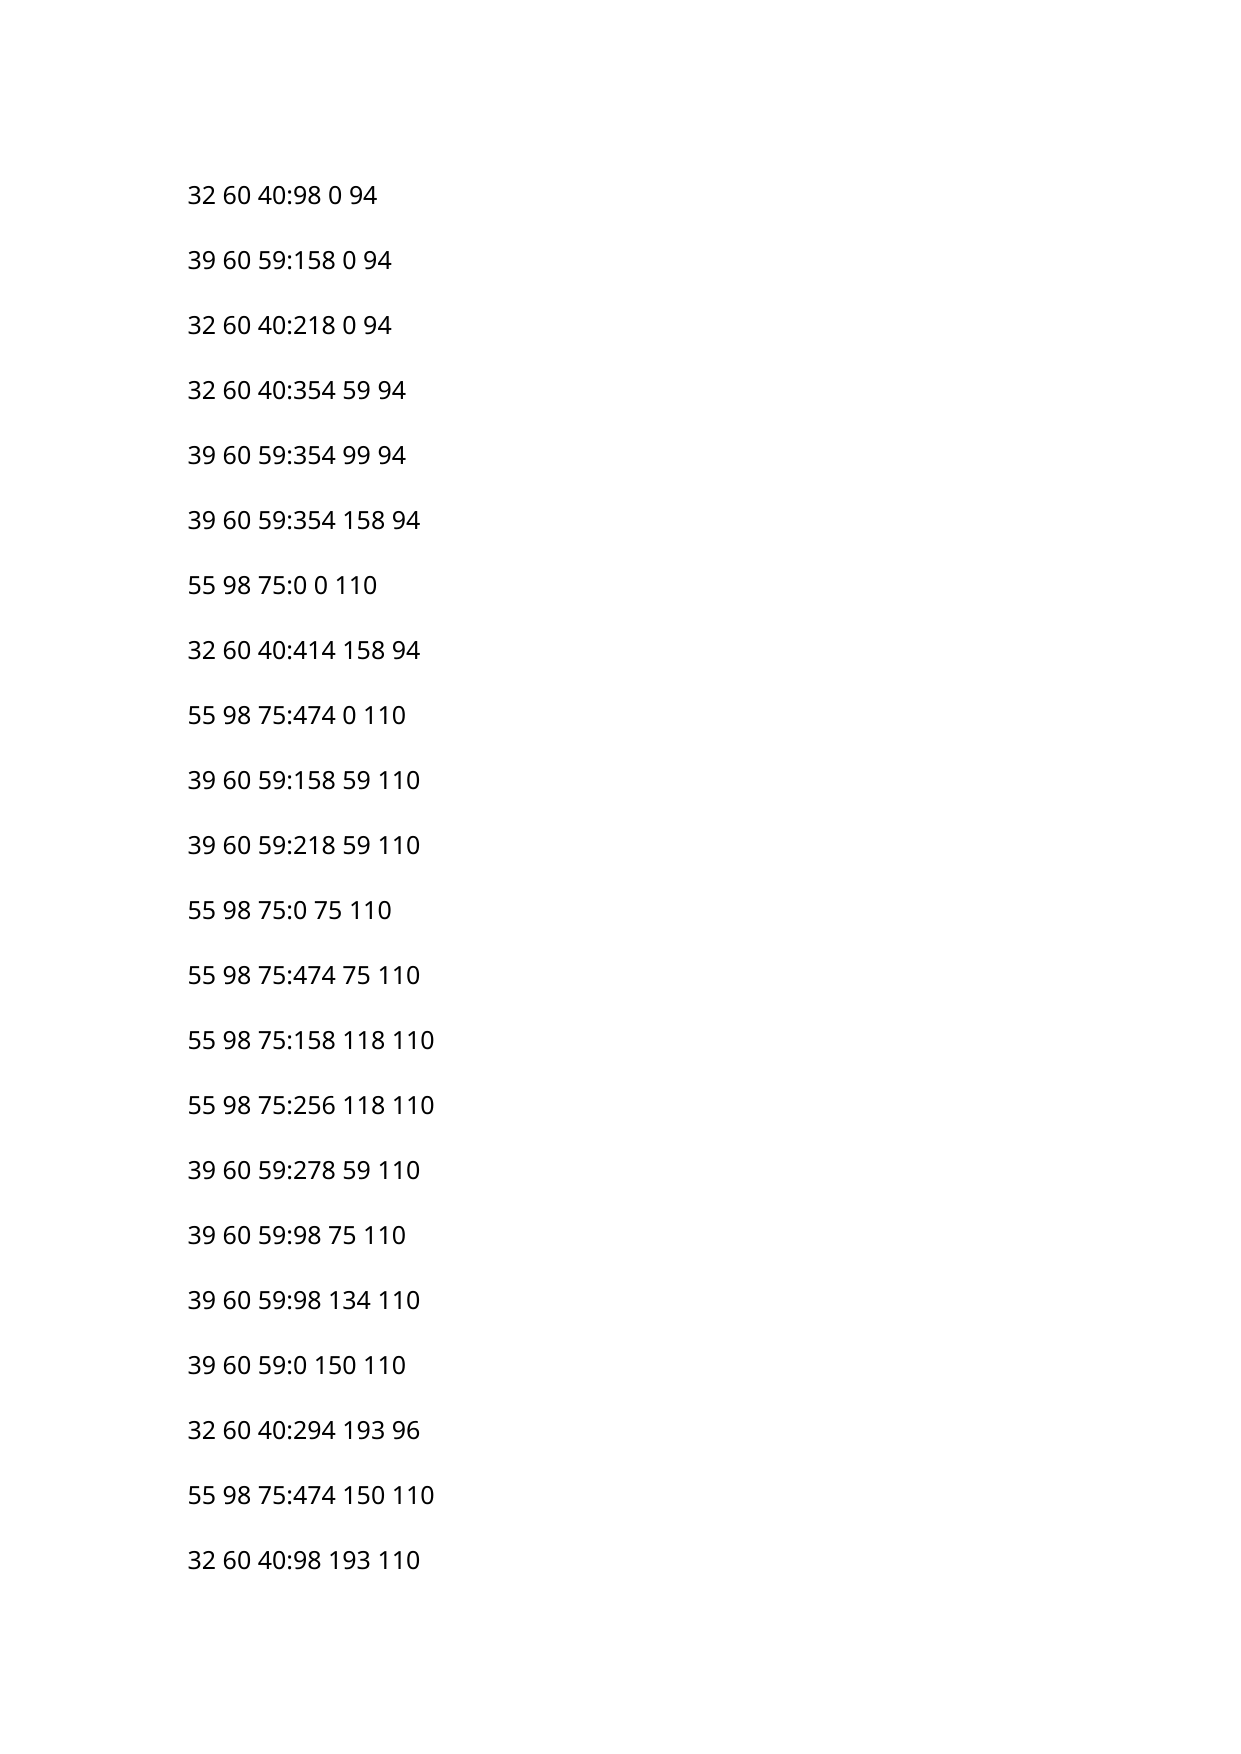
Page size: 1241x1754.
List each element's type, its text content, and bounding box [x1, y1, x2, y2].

text 55 98 75:474 150 110 [187, 1462, 1053, 1527]
text 32 60 40:218 0 94 [187, 292, 1053, 357]
text 39 60 59:0 150 110 [187, 1332, 1053, 1397]
text 39 60 59:278 59 110 [187, 1137, 1053, 1202]
text 55 98 75:256 118 110 [187, 1072, 1053, 1137]
text 39 60 59:354 158 94 [187, 487, 1053, 552]
text 39 60 59:98 75 110 [187, 1202, 1053, 1267]
text 32 60 40:414 158 94 [187, 617, 1053, 682]
text 55 98 75:158 118 110 [187, 1007, 1053, 1072]
text 32 60 40:98 193 110 [187, 1527, 1053, 1592]
text 55 98 75:474 75 110 [187, 942, 1053, 1007]
text 39 60 59:158 59 110 [187, 747, 1053, 812]
text 55 98 75:474 0 110 [187, 682, 1053, 747]
text 39 60 59:98 134 110 [187, 1267, 1053, 1332]
text 39 60 59:218 59 110 [187, 812, 1053, 877]
text 39 60 59:354 99 94 [187, 422, 1053, 487]
text 32 60 40:294 193 96 [187, 1397, 1053, 1462]
text 55 98 75:0 0 110 [187, 552, 1053, 617]
text 39 60 59:158 0 94 [187, 227, 1053, 292]
text 32 60 40:98 0 94 [187, 162, 1053, 227]
text 55 98 75:0 75 110 [187, 877, 1053, 942]
text 32 60 40:354 59 94 [187, 357, 1053, 422]
